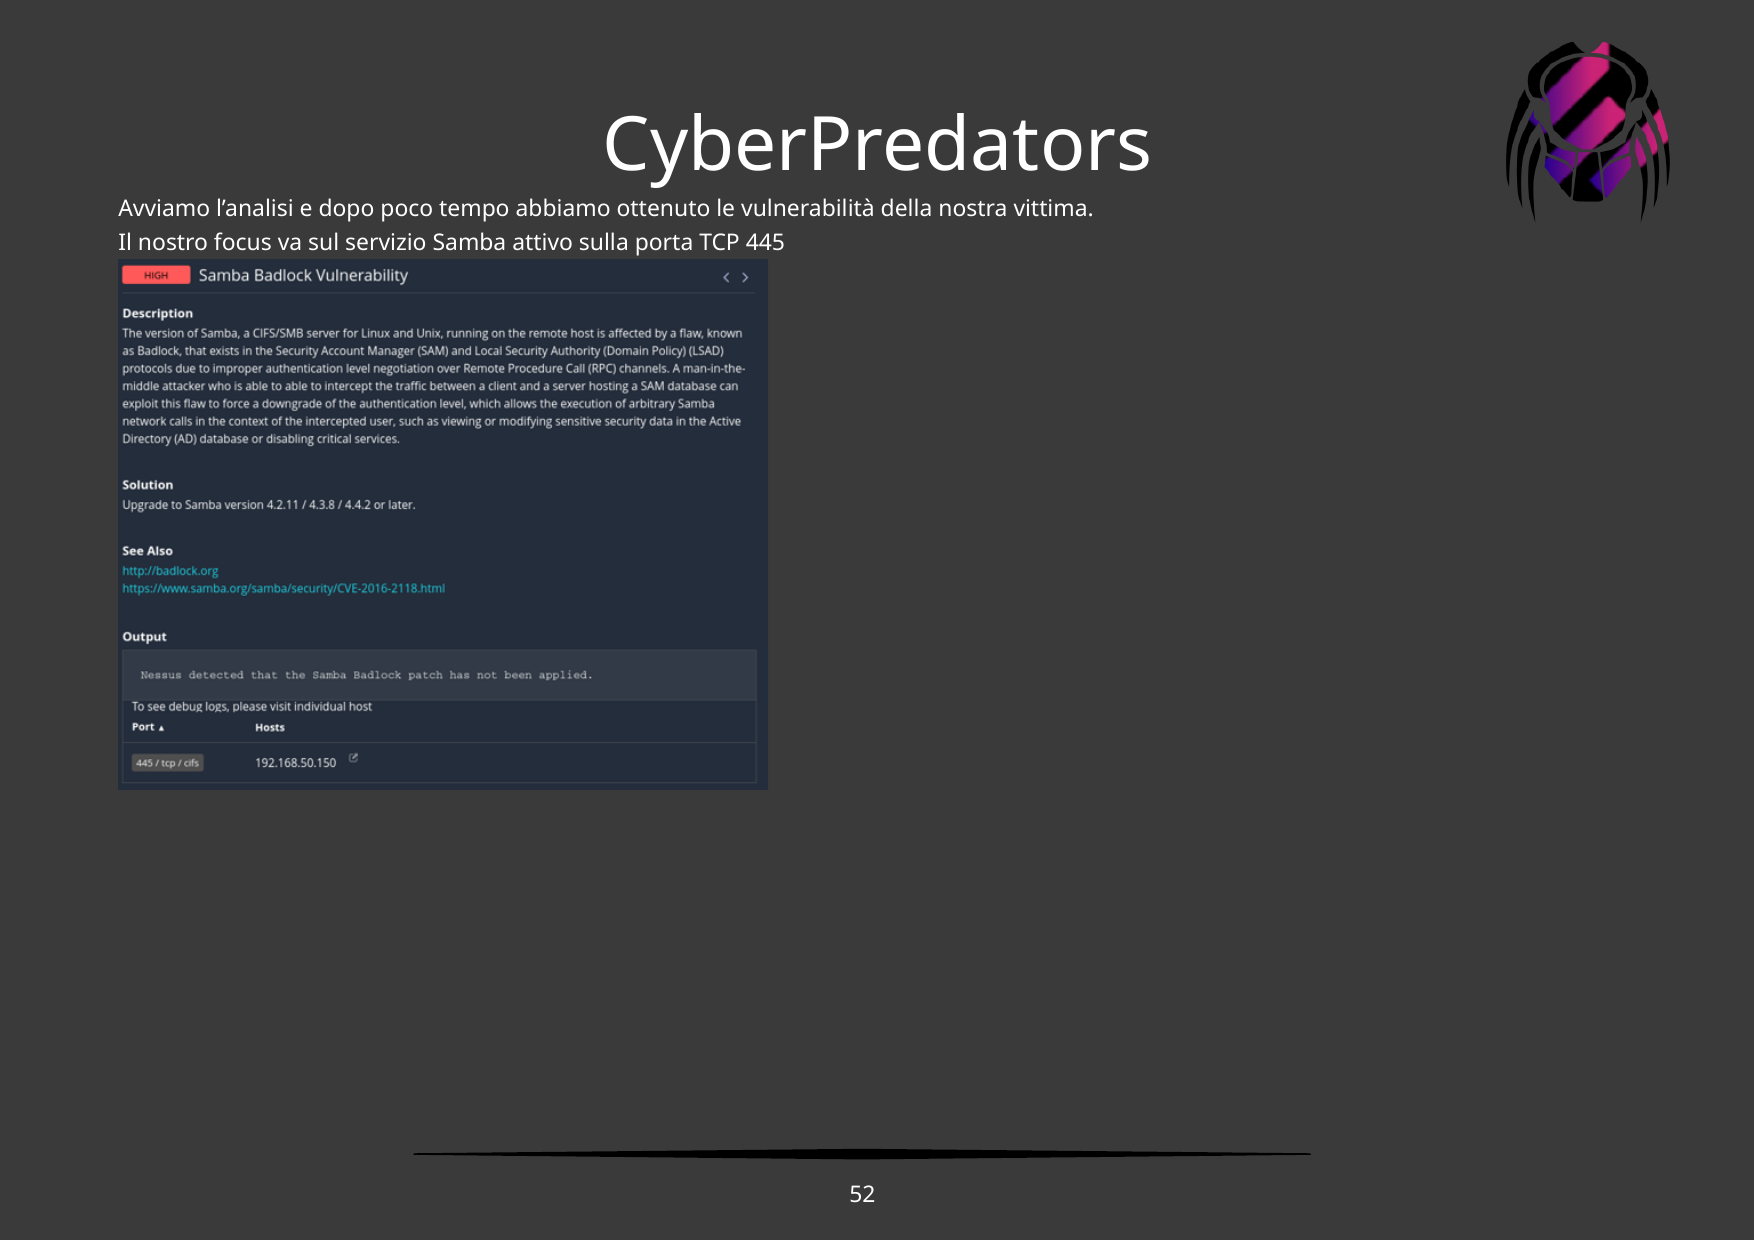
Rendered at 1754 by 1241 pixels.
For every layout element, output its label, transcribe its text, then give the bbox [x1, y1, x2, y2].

picture [118, 259, 769, 790]
picture [1496, 40, 1679, 224]
